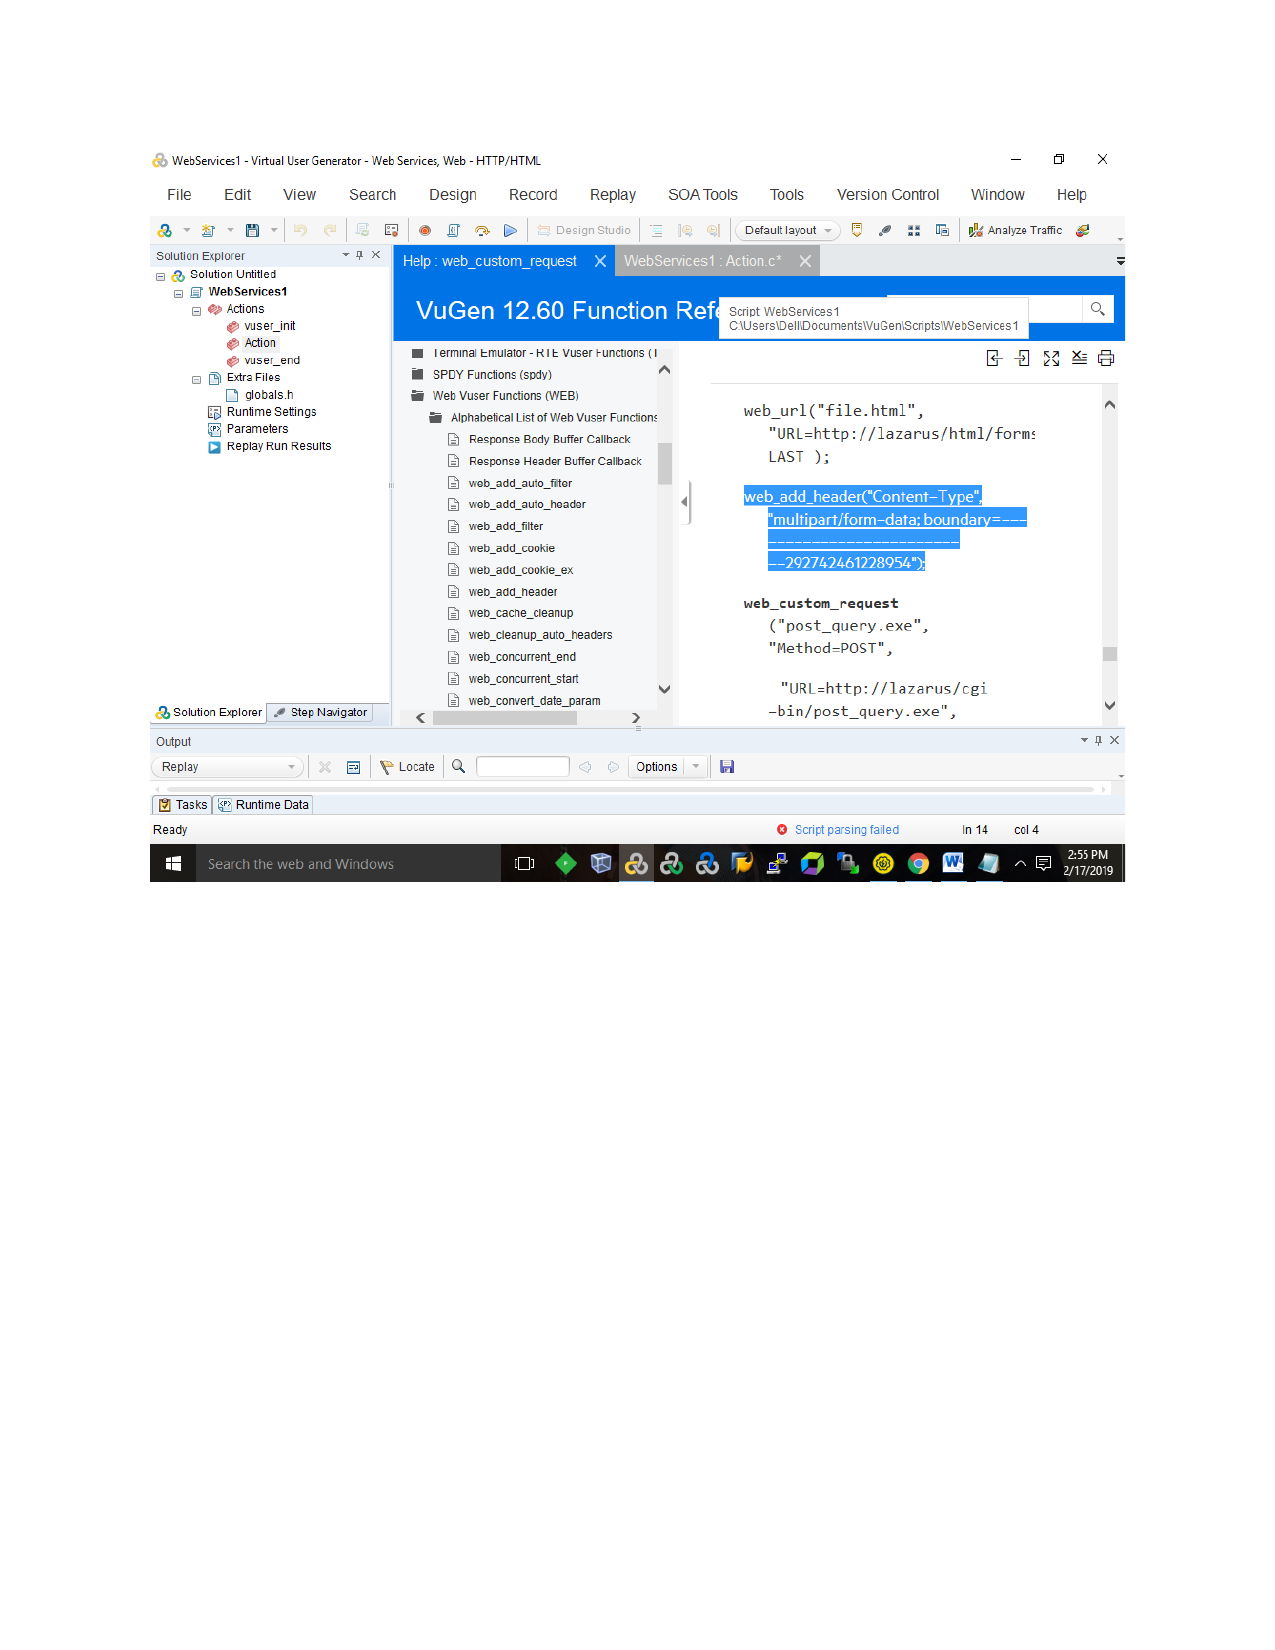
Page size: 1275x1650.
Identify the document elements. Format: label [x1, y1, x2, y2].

picture [150, 150, 1125, 882]
